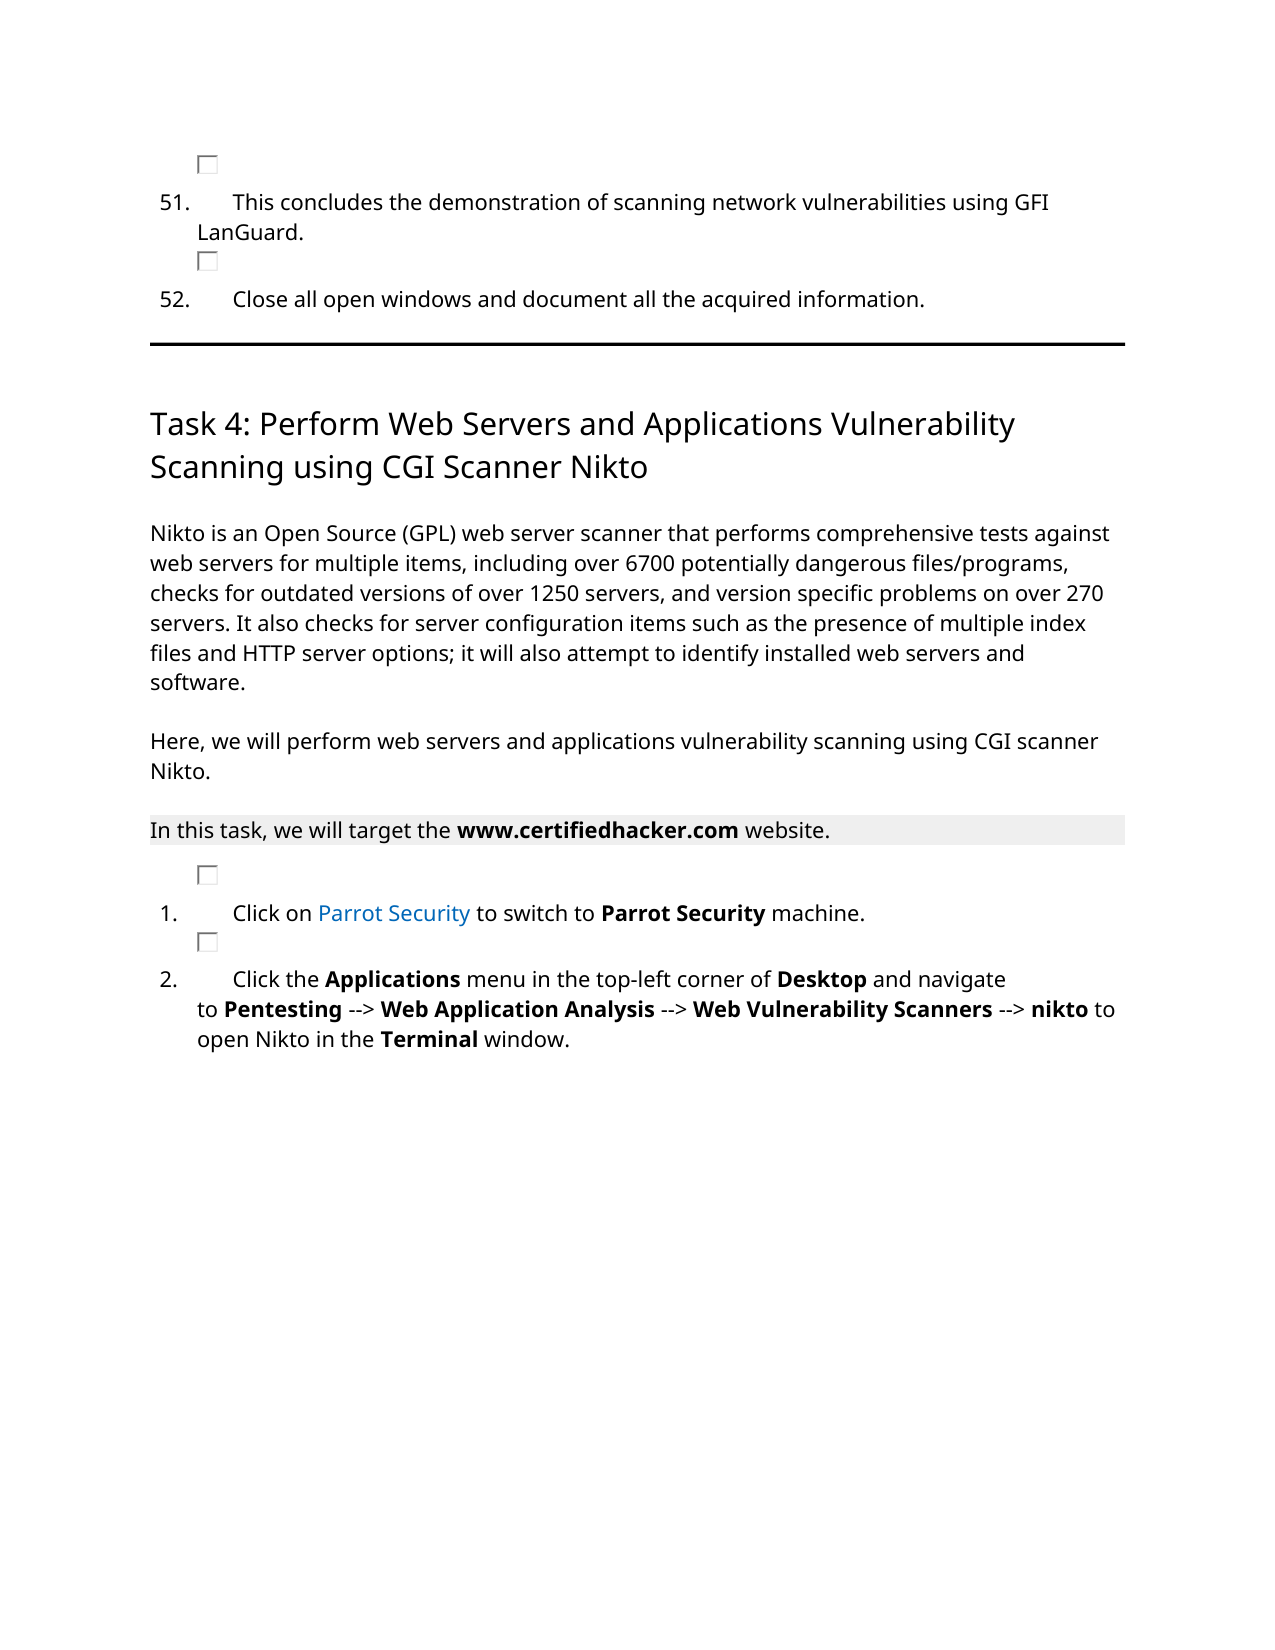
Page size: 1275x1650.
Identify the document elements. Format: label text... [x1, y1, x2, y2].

list Click the Applications menu in the top-left corner of Desktop and navigate to Pentesting --> Web Application Analysis --> Web Vulnerability Scanners --> nikto to open Nikto in the Terminal window. [159, 927, 1125, 1054]
text Here, we will perform web servers and applications vulnerability scanning using CGI scanner Nikto. [150, 726, 1125, 786]
text In this task, we will target the www.certifiedhacker.com website. [150, 815, 1125, 845]
list Close all open windows and document all the acquired information. [159, 247, 1125, 313]
list Click on Parrot Security to switch to Parrot Security machine. [159, 861, 1125, 927]
list This concludes the demonstration of scanning network vulnerabilities using GFI LanGuard. [159, 150, 1125, 247]
text Nikto is an Open Source (GPL) web server scanner that performs comprehensive tests against web servers for multiple items, including over 6700 potentially dangerous files/programs, checks for outdated versions of over 1250 servers, and version specific problems on over 270 servers. It also checks for server configuration items such as the presence of multiple index files and HTTP server options; it will also attempt to identify installed web servers and software. [150, 518, 1125, 697]
text Task 4: Perform Web Servers and Applications Vulnerability Scanning using CGI Scanner Nikto [150, 402, 1125, 487]
